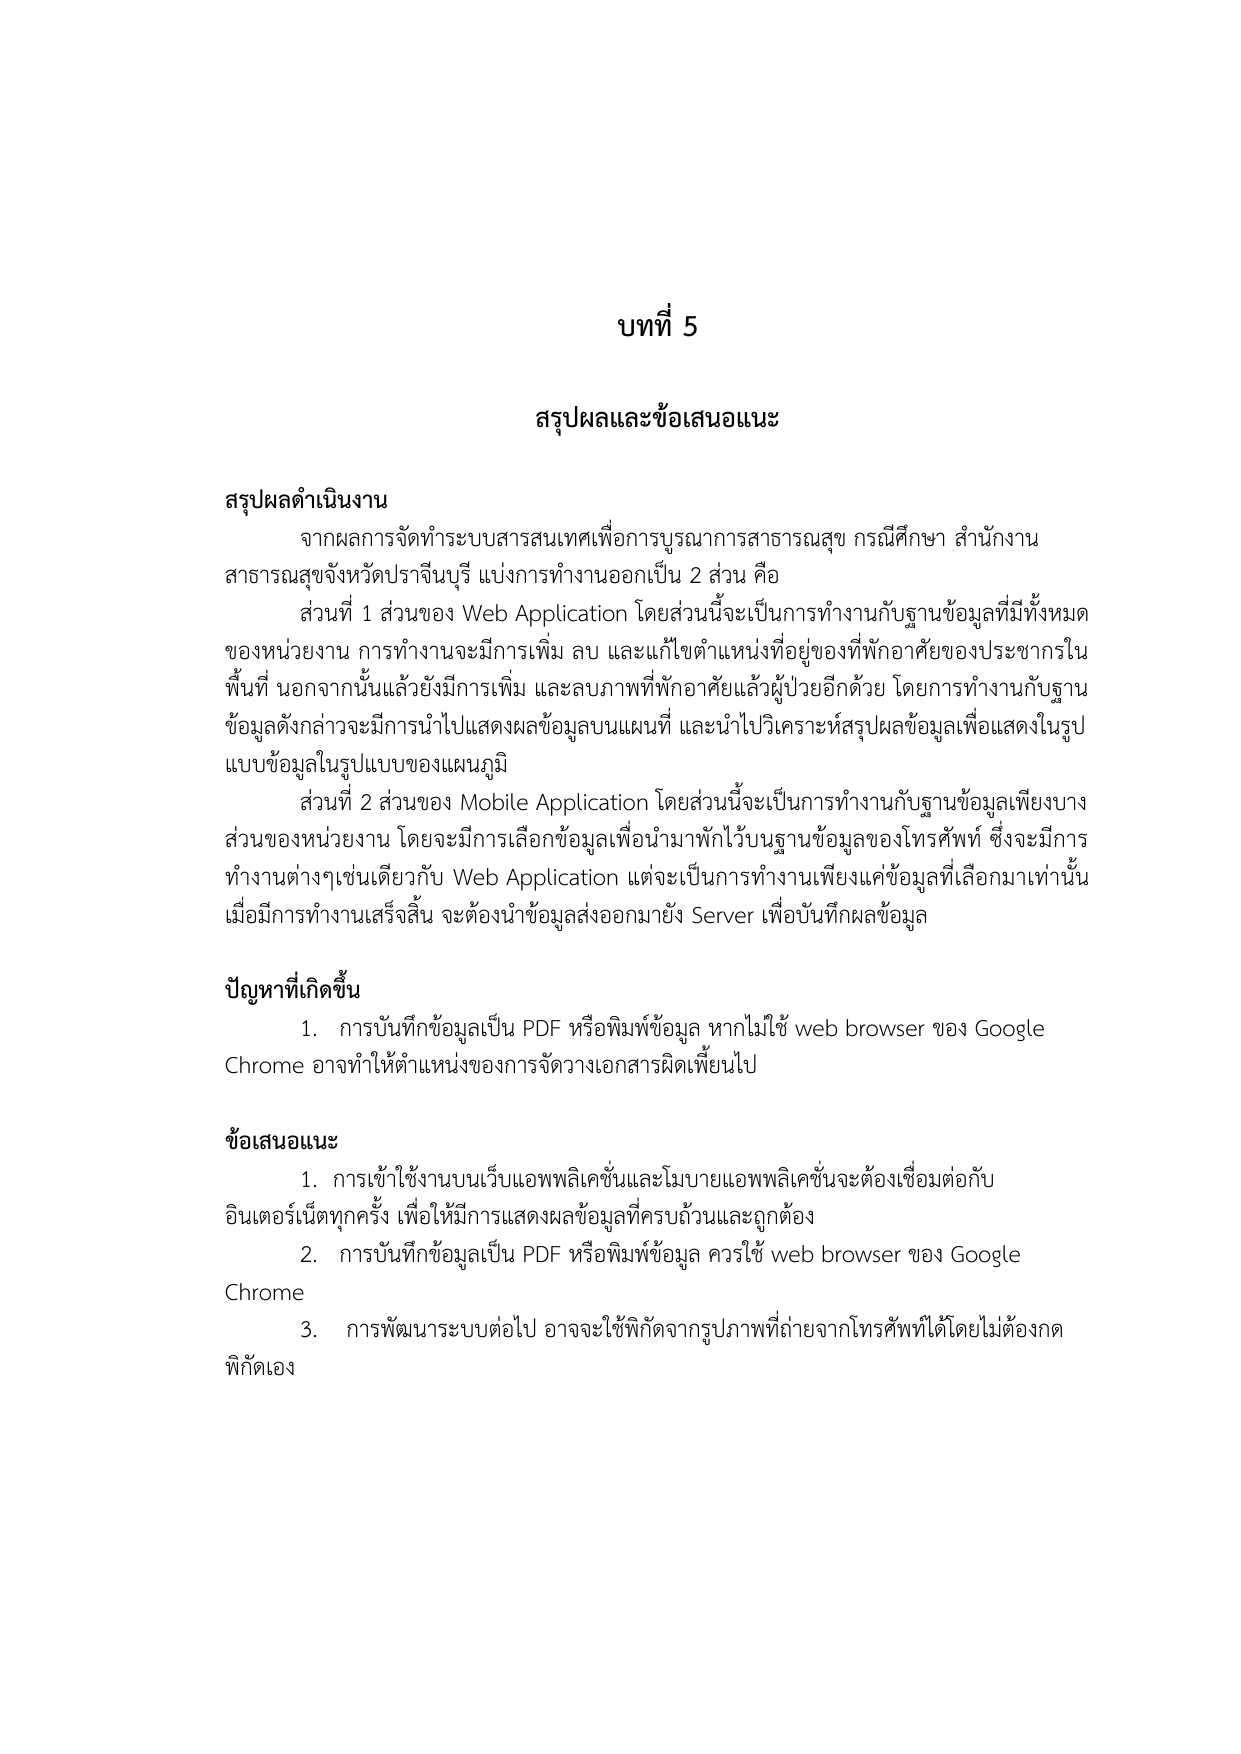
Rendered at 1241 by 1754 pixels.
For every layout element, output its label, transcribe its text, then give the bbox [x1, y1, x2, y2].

text 1. การเข้าใช้งานบนเว็บแอพพลิเคชั่นและโมบายแอพพลิเคชั่นจะต้องเชื่อมต่อกับอินเตอร์เน็ตทุกครั้ง เพื่อให้มีการแสดงผลข้อมูลที่ครบถ้วนและถูกต้อง [225, 1158, 1090, 1233]
text ข้อเสนอแนะ [225, 1120, 1090, 1158]
subtitle ปัญหาที่เกิดขึ้น [225, 969, 1090, 1007]
text 1. การบันทึกข้อมูลเป็น PDF หรือพิมพ์ข้อมูล หากไม่ใช้ web browser ของ Google Chrome อาจทำให้ตำแหน่งของการจัดวางเอกสารผิดเพี้ยนไป [225, 1007, 1090, 1082]
text สรุปผลดำเนินงาน [225, 479, 1090, 517]
text ส่วนที่ 1 ส่วนของ Web Application โดยส่วนนี้จะเป็นการทำงานกับฐานข้อมูลที่มีทั้งหมดของหน่วยงาน การทำงานจะมีการเพิ่ม ลบ และแก้ไขตำแหน่งที่อยู่ของที่พักอาศัยของประชากรในพื้นที่ นอกจากนั้นแล้วยังมีการเพิ่ม และลบภาพที่พักอาศัยแล้วผู้ป่วยอีกด้วย โดยการทำงานกับฐานข้อมูลดังกล่าวจะมีการนำไปแสดงผลข้อมูลบนแผนที่ และนำไปวิเคราะห์สรุปผลข้อมูลเพื่อแสดงในรูปแบบข้อมูลในรูปแบบของแผนภูมิ [225, 592, 1090, 781]
text 3. การพัฒนาระบบต่อไป อาจจะใช้พิกัดจากรูปภาพที่ถ่ายจากโทรศัพท์ได้โดยไม่ต้องกดพิกัดเอง [225, 1308, 1090, 1384]
subtitle สรุปผลและข้อเสนอแนะ [225, 394, 1090, 437]
text ส่วนที่ 2 ส่วนของ Mobile Application โดยส่วนนี้จะเป็นการทำงานกับฐานข้อมูลเพียงบางส่วนของหน่วยงาน โดยจะมีการเลือกข้อมูลเพื่อนำมาพักไว้บนฐานข้อมูลของโทรศัพท์ ซึ่งจะมีการทำงานต่างๆเช่นเดียวกับ Web Application แต่จะเป็นการทำงานเพียงแค่ข้อมูลที่เลือกมาเท่านั้น เมื่อมีการทำงานเสร็จสิ้น จะต้องนำข้อมูลส่งออกมายัง Server เพื่อบันทึกผลข้อมูล [225, 781, 1090, 931]
text จากผลการจัดทำระบบสารสนเทศเพื่อการบูรณาการสาธารณสุข กรณีศึกษา สำนักงานสาธารณสุขจังหวัดปราจีนบุรี แบ่งการทำงานออกเป็น 2 ส่วน คือ [225, 517, 1090, 592]
subtitle บทที่ 5 [225, 300, 1090, 347]
text 2. การบันทึกข้อมูลเป็น PDF หรือพิมพ์ข้อมูล ควรใช้ web browser ของ Google Chrome [225, 1233, 1090, 1308]
